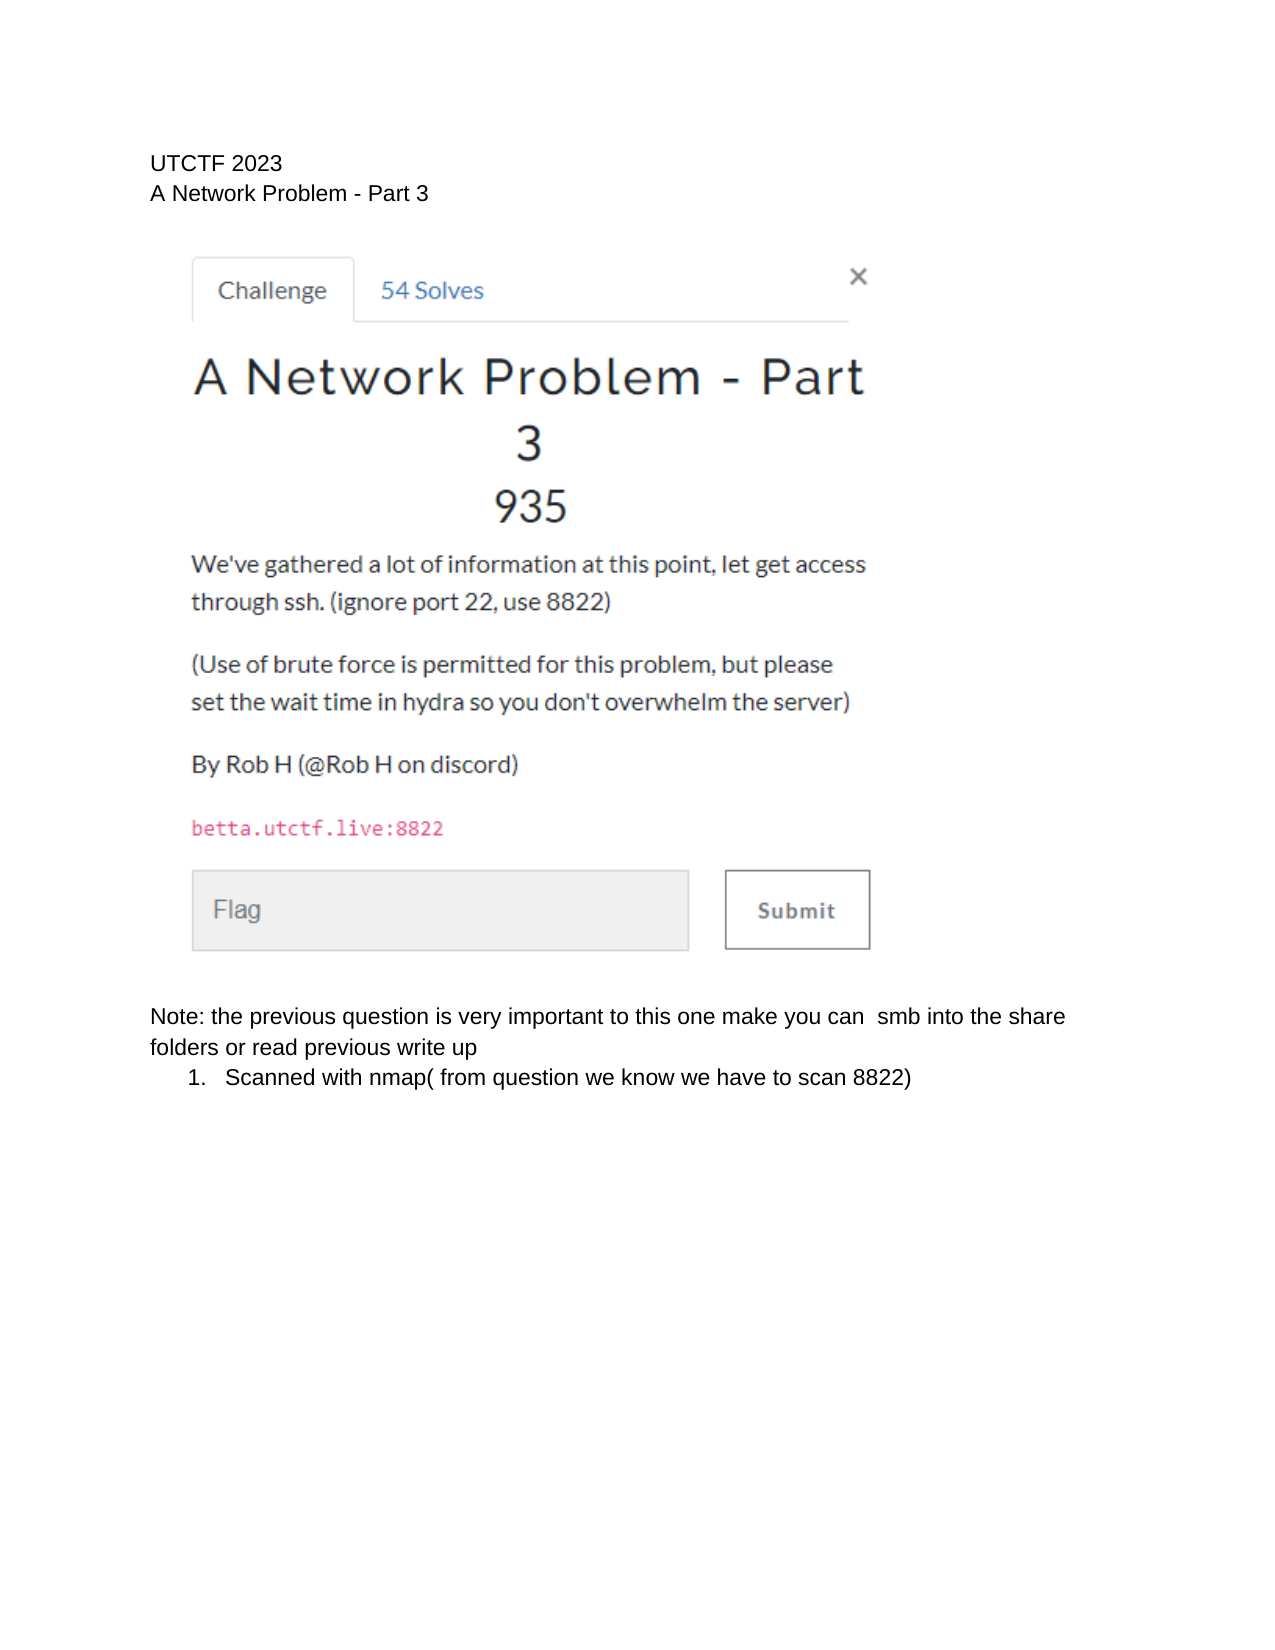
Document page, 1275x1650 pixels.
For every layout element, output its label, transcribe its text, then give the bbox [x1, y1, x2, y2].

text A Network Problem - Part 3 [150, 180, 1125, 207]
text UTCTF 2023 [150, 150, 1125, 176]
list Scanned with nmap( from question we know we have to scan 8822) [187, 1064, 1125, 1090]
picture [150, 210, 902, 1000]
text Note: the previous question is very important to this one make you can smb into the share folders or read previous write up [150, 1003, 1125, 1060]
